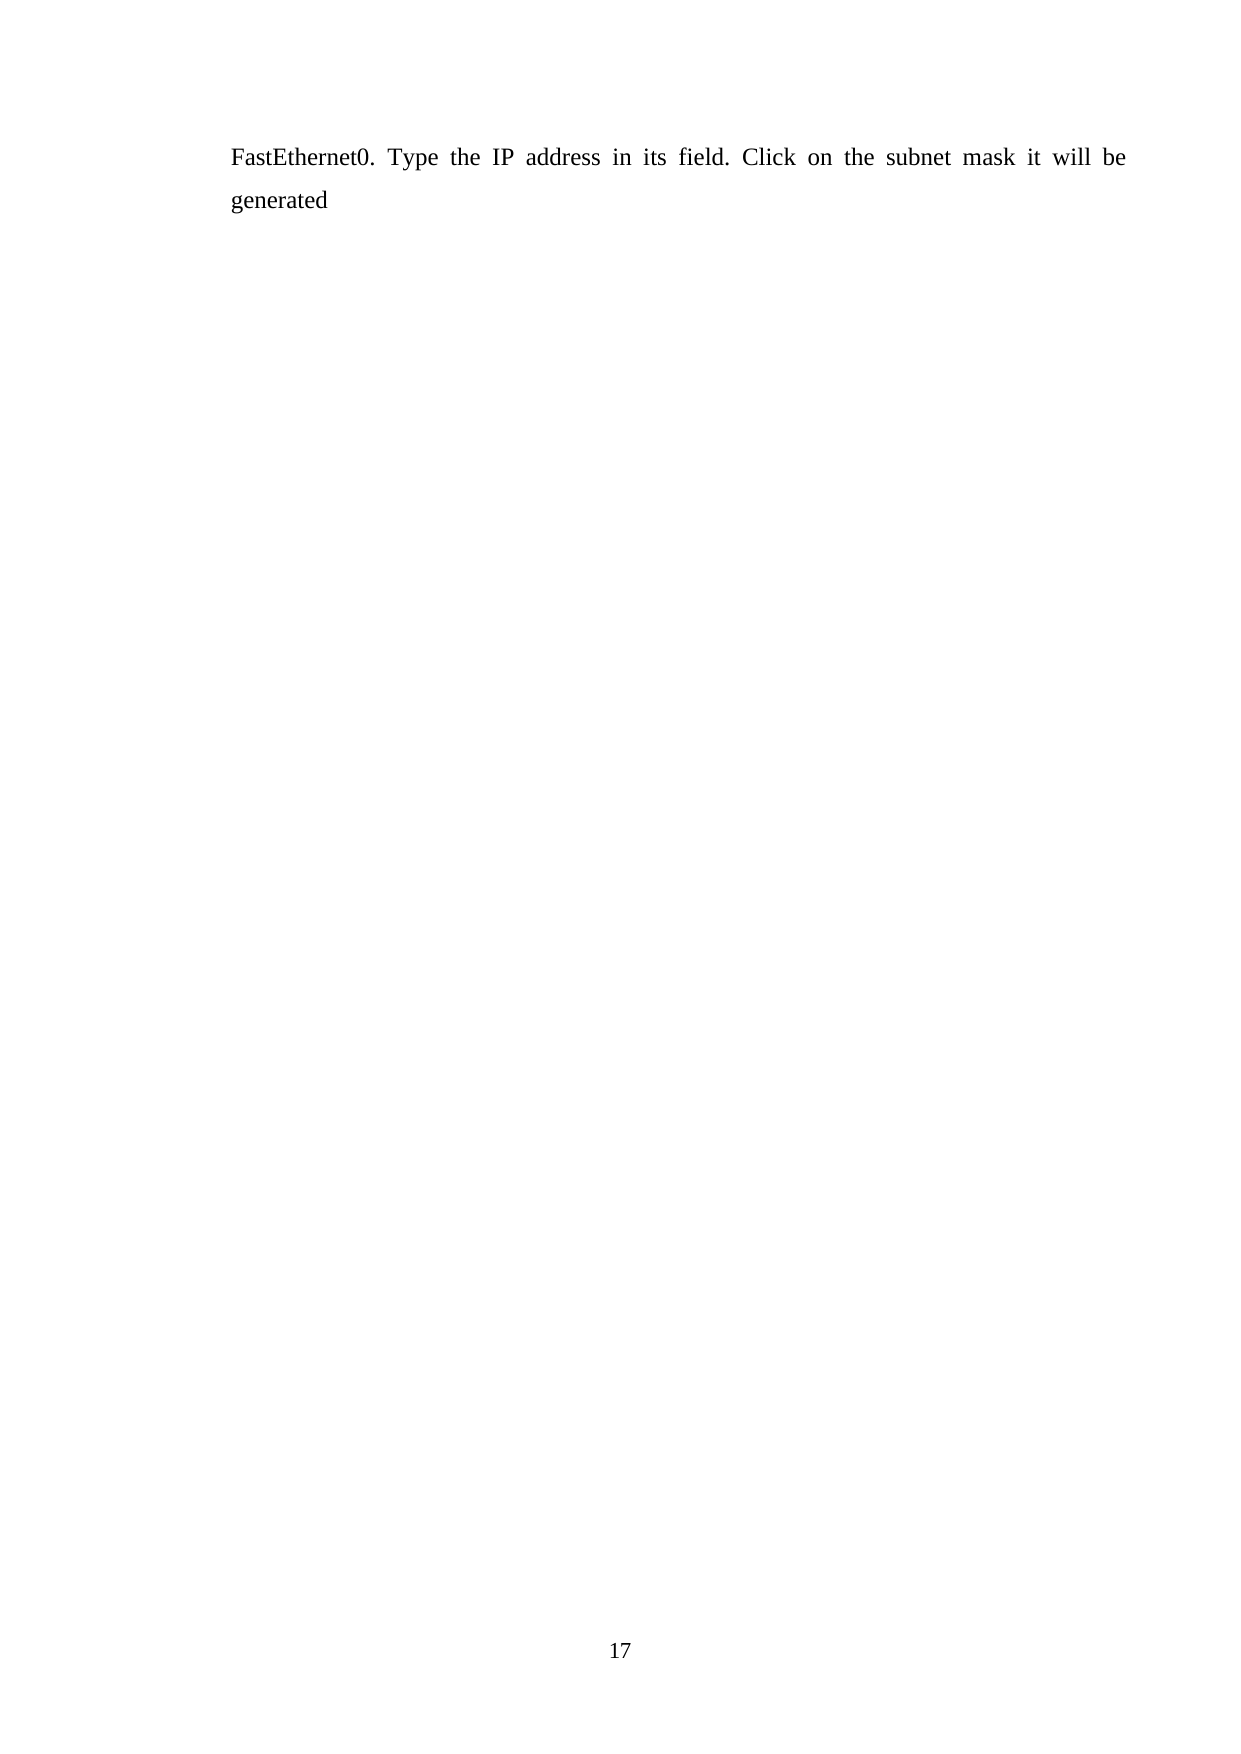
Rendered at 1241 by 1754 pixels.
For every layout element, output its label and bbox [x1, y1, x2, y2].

text [231, 142, 1128, 213]
